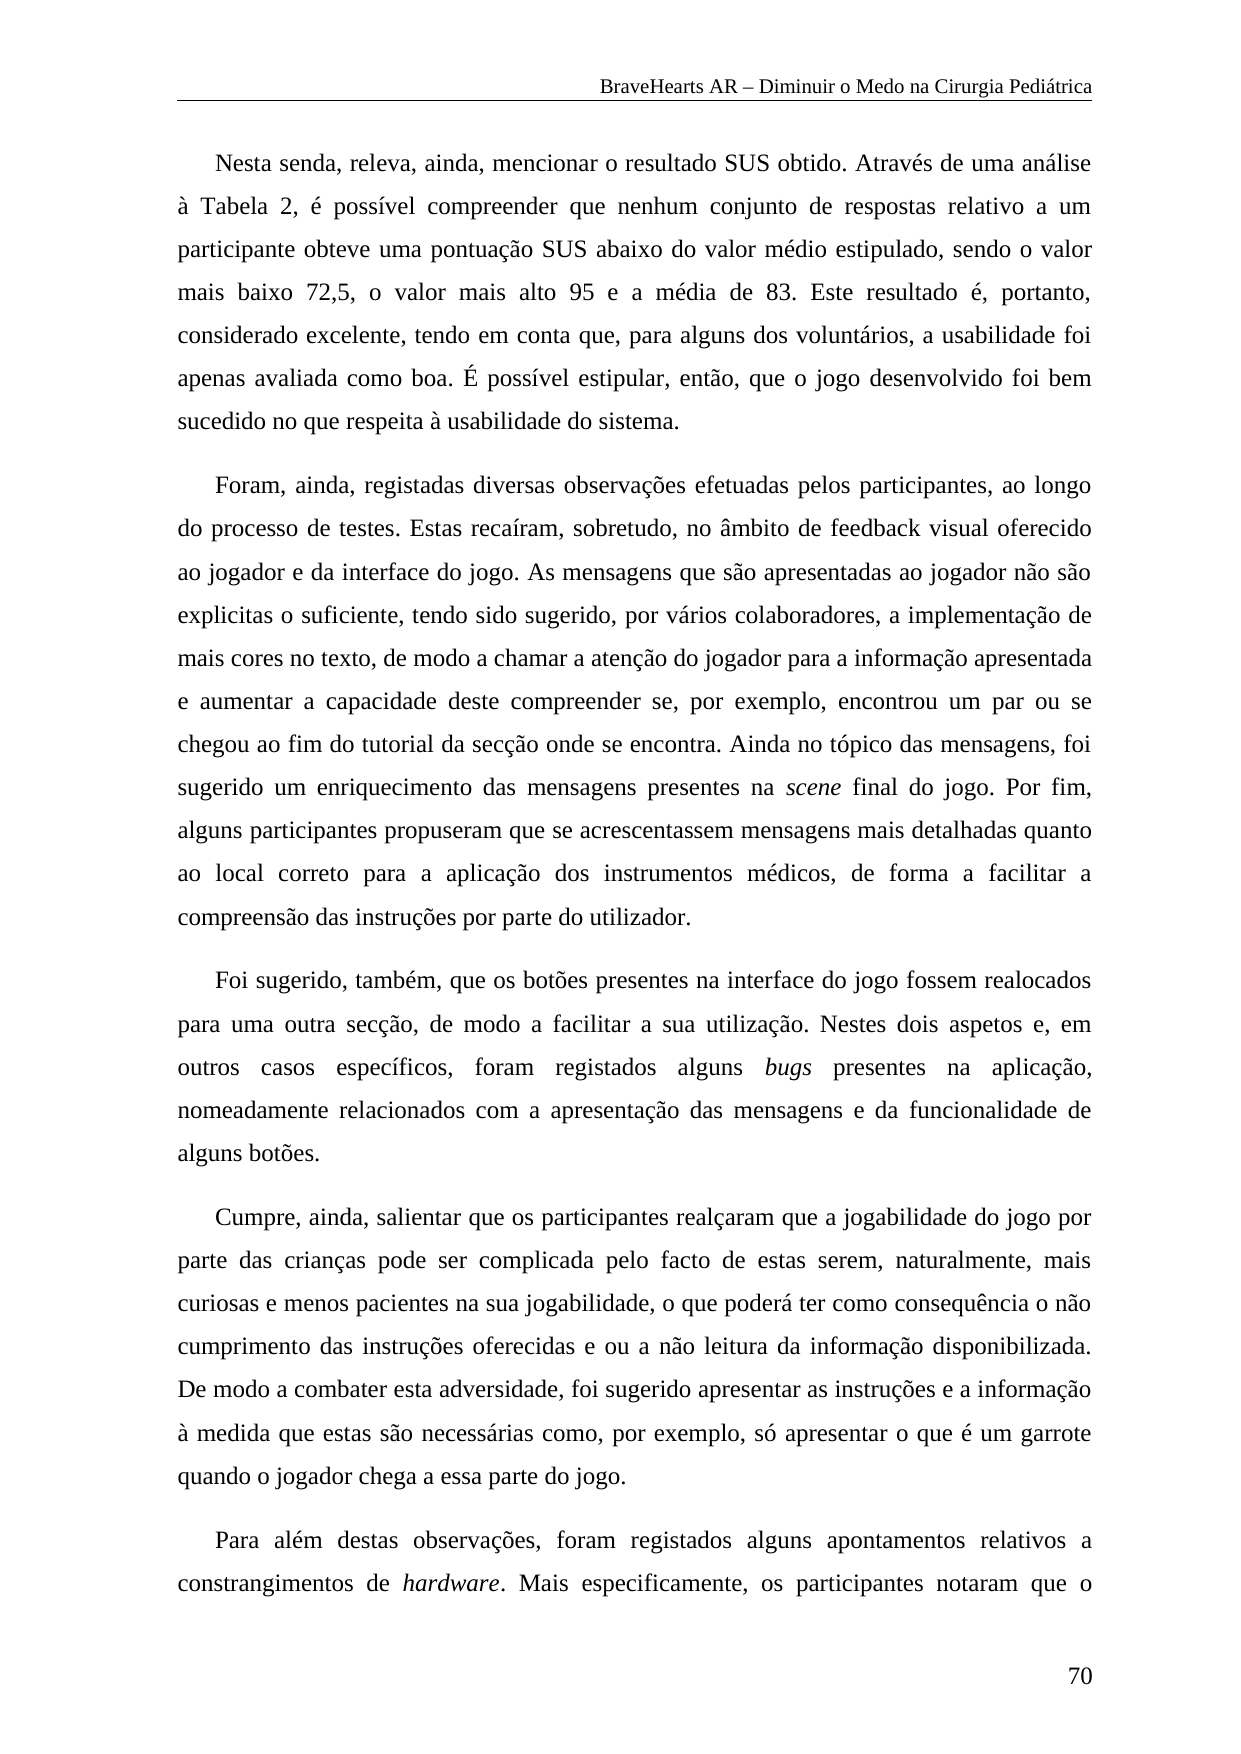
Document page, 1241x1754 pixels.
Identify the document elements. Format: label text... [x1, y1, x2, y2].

text Cumpre, ainda, salientar que os participantes realçaram que a jogabilidade do jogo por parte das crianças pode ser complicada pelo facto de estas serem, naturalmente, mais curiosas e menos pacientes na sua jogabilidade, o que poderá ter como consequência o não cumprimento das instruções oferecidas e ou a não leitura da informação disponibilizada. De modo a combater esta adversidade, foi sugerido apresentar as instruções e a informação à medida que estas são necessárias como, por exemplo, só apresentar o que é um garrote quando o jogador chega a essa parte do jogo. [177, 1202, 1092, 1489]
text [177, 1525, 1092, 1597]
text Nesta senda, releva, ainda, mencionar o resultado SUS obtido. Através de uma análise à Tabela 2, é possível compreender que nenhum conjunto de respostas relativo a um participante obteve uma pontuação SUS abaixo do valor médio estipulado, sendo o valor mais baixo 72,5, o valor mais alto 95 e a média de 83. Este resultado é, portanto, considerado excelente, tendo em conta que, para alguns dos voluntários, a usabilidade foi apenas avaliada como boa. É possível estipular, então, que o jogo desenvolvido foi bem sucedido no que respeita à usabilidade do sistema. [177, 148, 1092, 435]
text Foram, ainda, registadas diversas observações efetuadas pelos participantes, ao longo do processo de testes. Estas recaíram, sobretudo, no âmbito de feedback visual oferecido ao jogador e da interface do jogo. As mensagens que são apresentadas ao jogador não são explicitas o suficiente, tendo sido sugerido, por vários colaboradores, a implementação de mais cores no texto, de modo a chamar a atenção do jogador para a informação apresentada e aumentar a capacidade deste compreender se, por exemplo, encontrou um par ou se chegou ao fim do tutorial da secção onde se encontra. Ainda no tópico das mensagens, foi sugerido um enriquecimento das mensagens presentes na scene final do jogo. Por fim, alguns participantes propuseram que se acrescentassem mensagens mais detalhadas quanto ao local correto para a aplicação dos instrumentos médicos, de forma a facilitar a compreensão das instruções por parte do utilizador. [177, 470, 1092, 930]
text Foi sugerido, também, que os botões presentes na interface do jogo fossem realocados para uma outra secção, de modo a facilitar a sua utilização. Nestes dois aspetos e, em outros casos específicos, foram registados alguns bugs presentes na aplicação, nomeadamente relacionados com a apresentação das mensagens e da funcionalidade de alguns botões. [177, 966, 1092, 1167]
